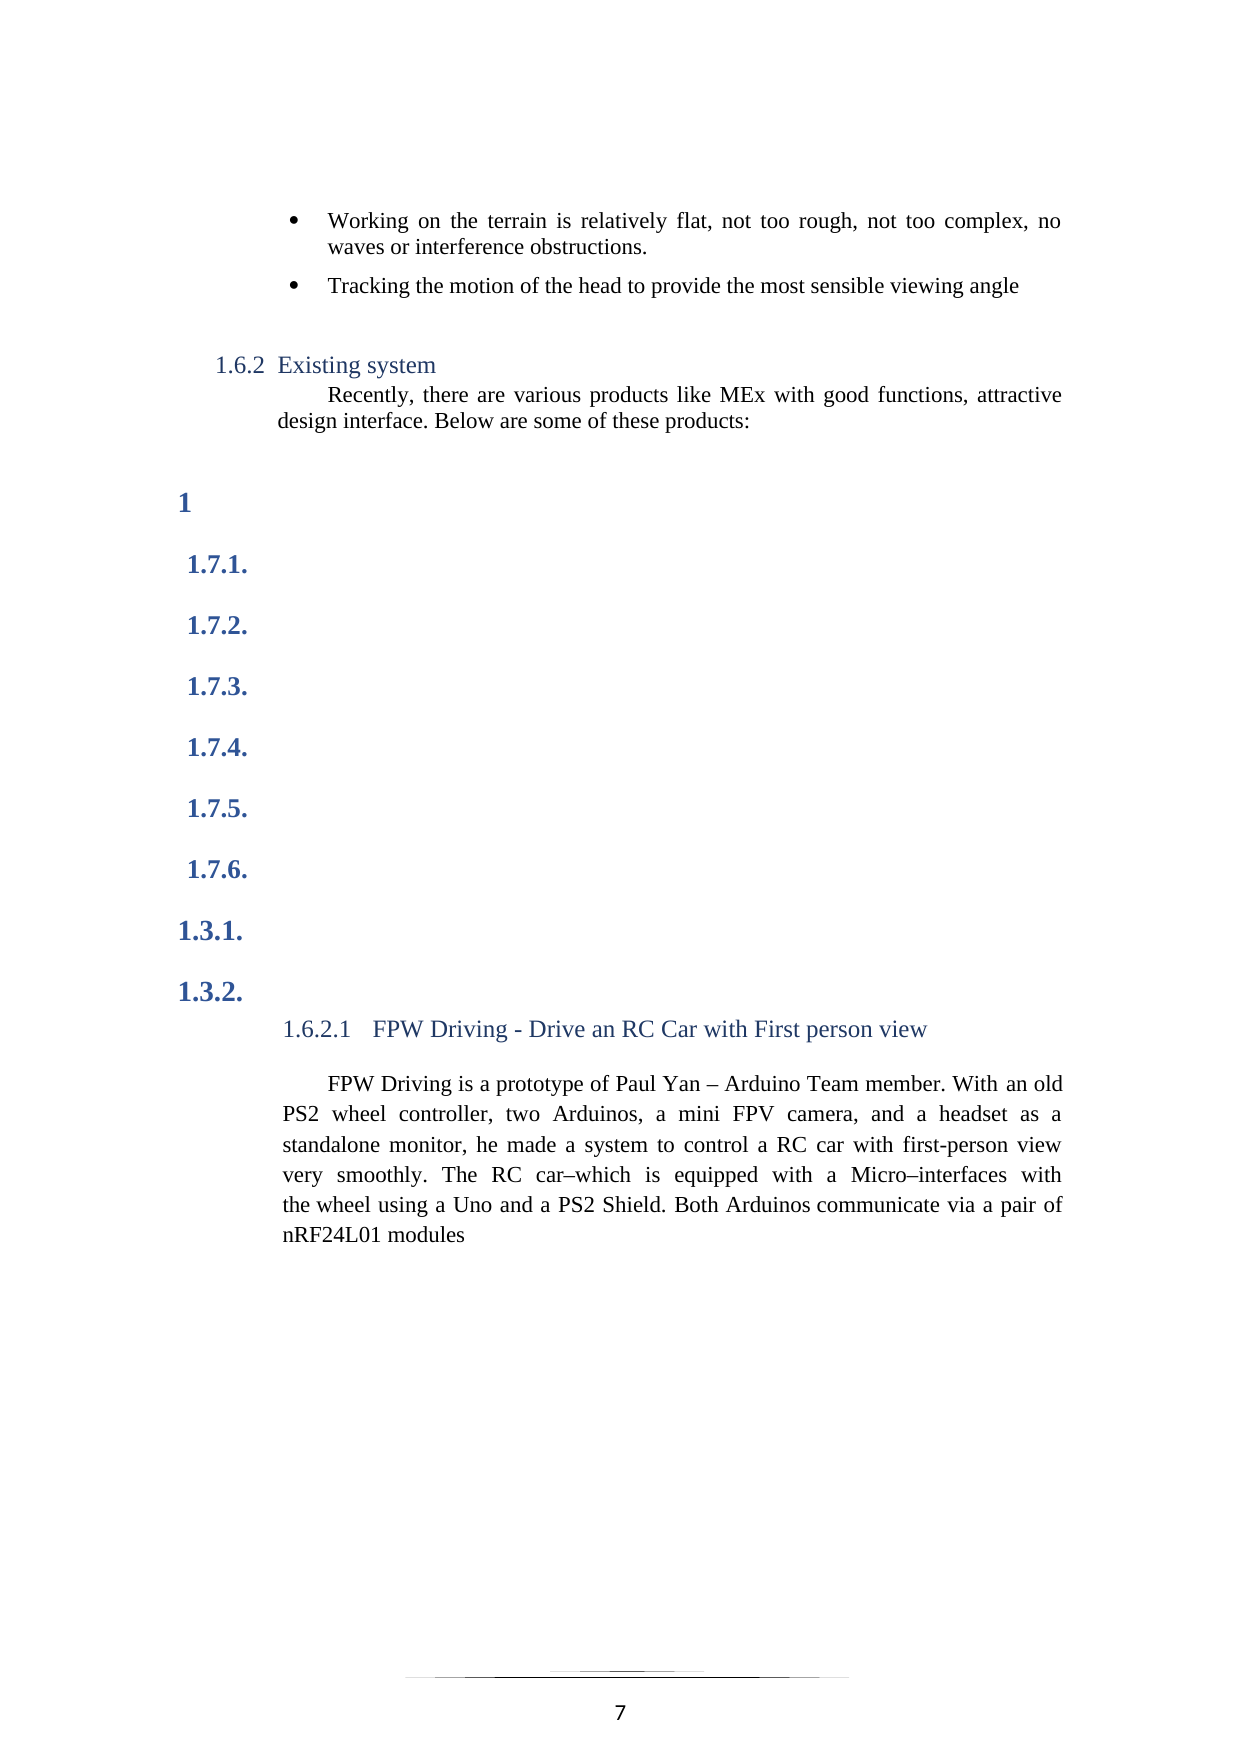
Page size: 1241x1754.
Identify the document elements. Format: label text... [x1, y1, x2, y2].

subtitle Existing system [215, 350, 1063, 378]
list Working on the terrain is relatively flat, not too rough, not too complex, no waves or interference obstructions. [290, 207, 1063, 259]
list Tracking the motion of the head to provide the most sensible viewing angle [290, 272, 1063, 298]
subtitle FPW Driving - Drive an RC Car with First person view [282, 1014, 1063, 1043]
text Recently, there are various products like MEx with good functions, attractive design interface. Below are some of these products: [277, 381, 1063, 433]
text FPW Driving is a prototype of Paul Yan – Arduino Team member. With an old PS2 wheel controller, two Arduinos, a mini FPV camera, and a headset as a standalone monitor, he made a system to control a RC car with first-person view very smoothly. The RC car–which is equipped with a Micro–interfaces with the wheel using a Uno and a PS2 Shield. Both Arduinos communicate via a pair of nRF24L01 modules [282, 1070, 1063, 1248]
